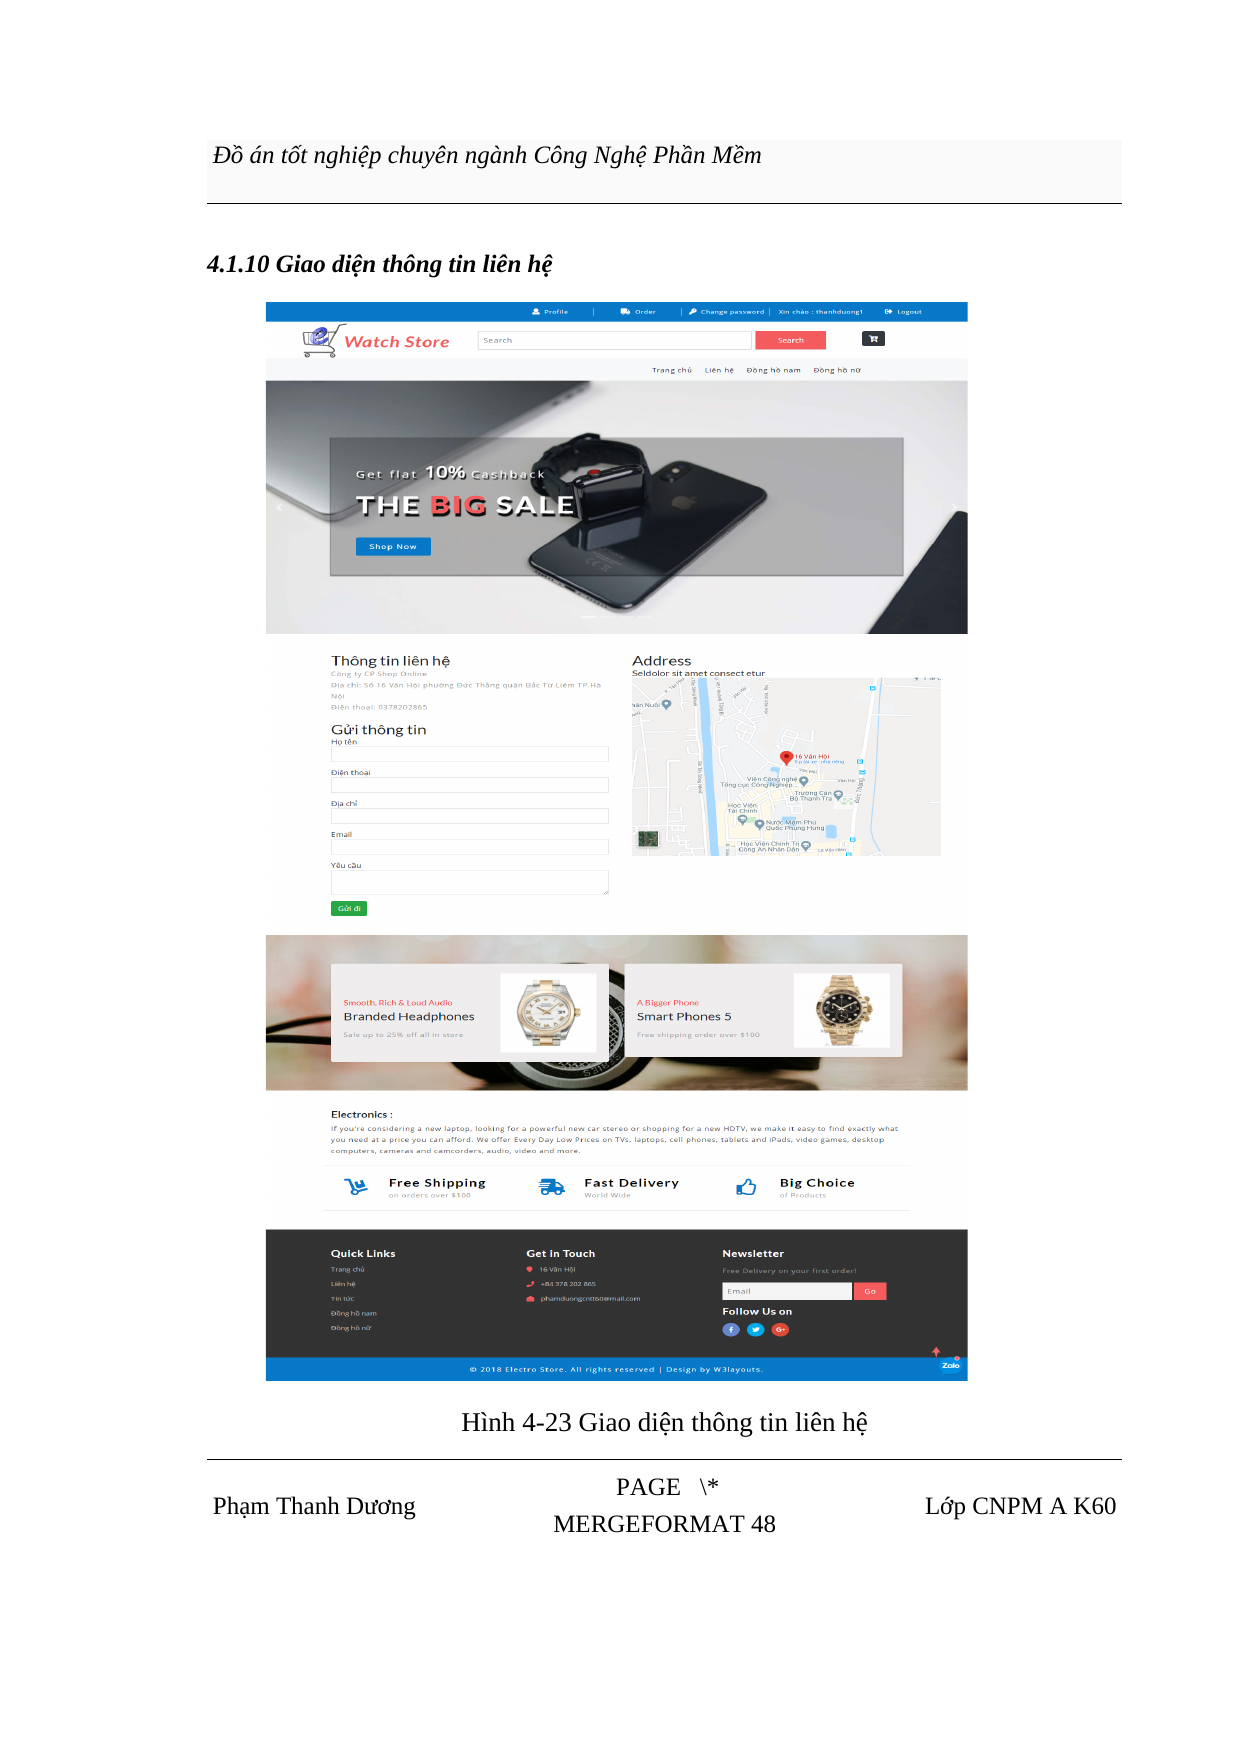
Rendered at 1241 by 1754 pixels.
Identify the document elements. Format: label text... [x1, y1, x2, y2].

subtitle Giao diện thông tin liên hệ [207, 249, 1122, 278]
picture [265, 302, 968, 1381]
